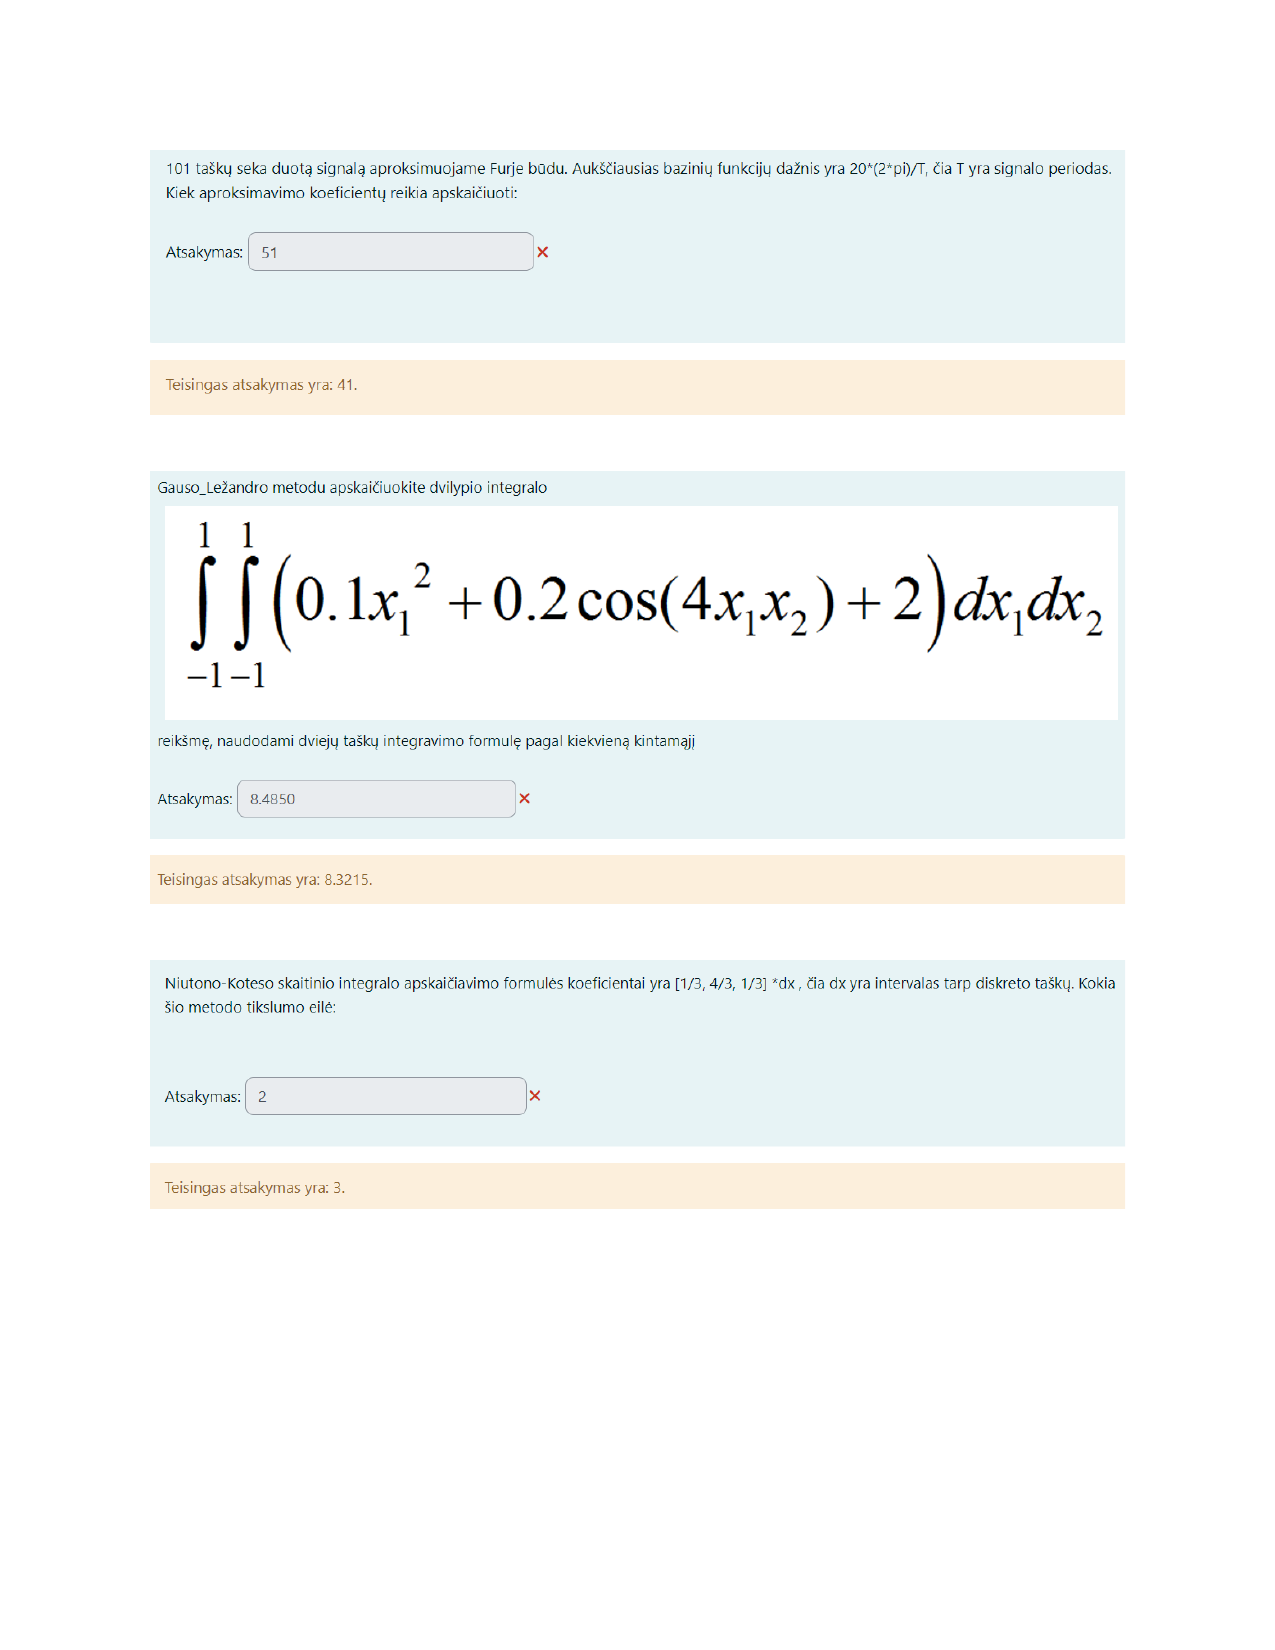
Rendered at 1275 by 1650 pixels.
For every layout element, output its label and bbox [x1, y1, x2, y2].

picture [150, 471, 1125, 904]
picture [150, 960, 1125, 1209]
picture [150, 150, 1125, 415]
